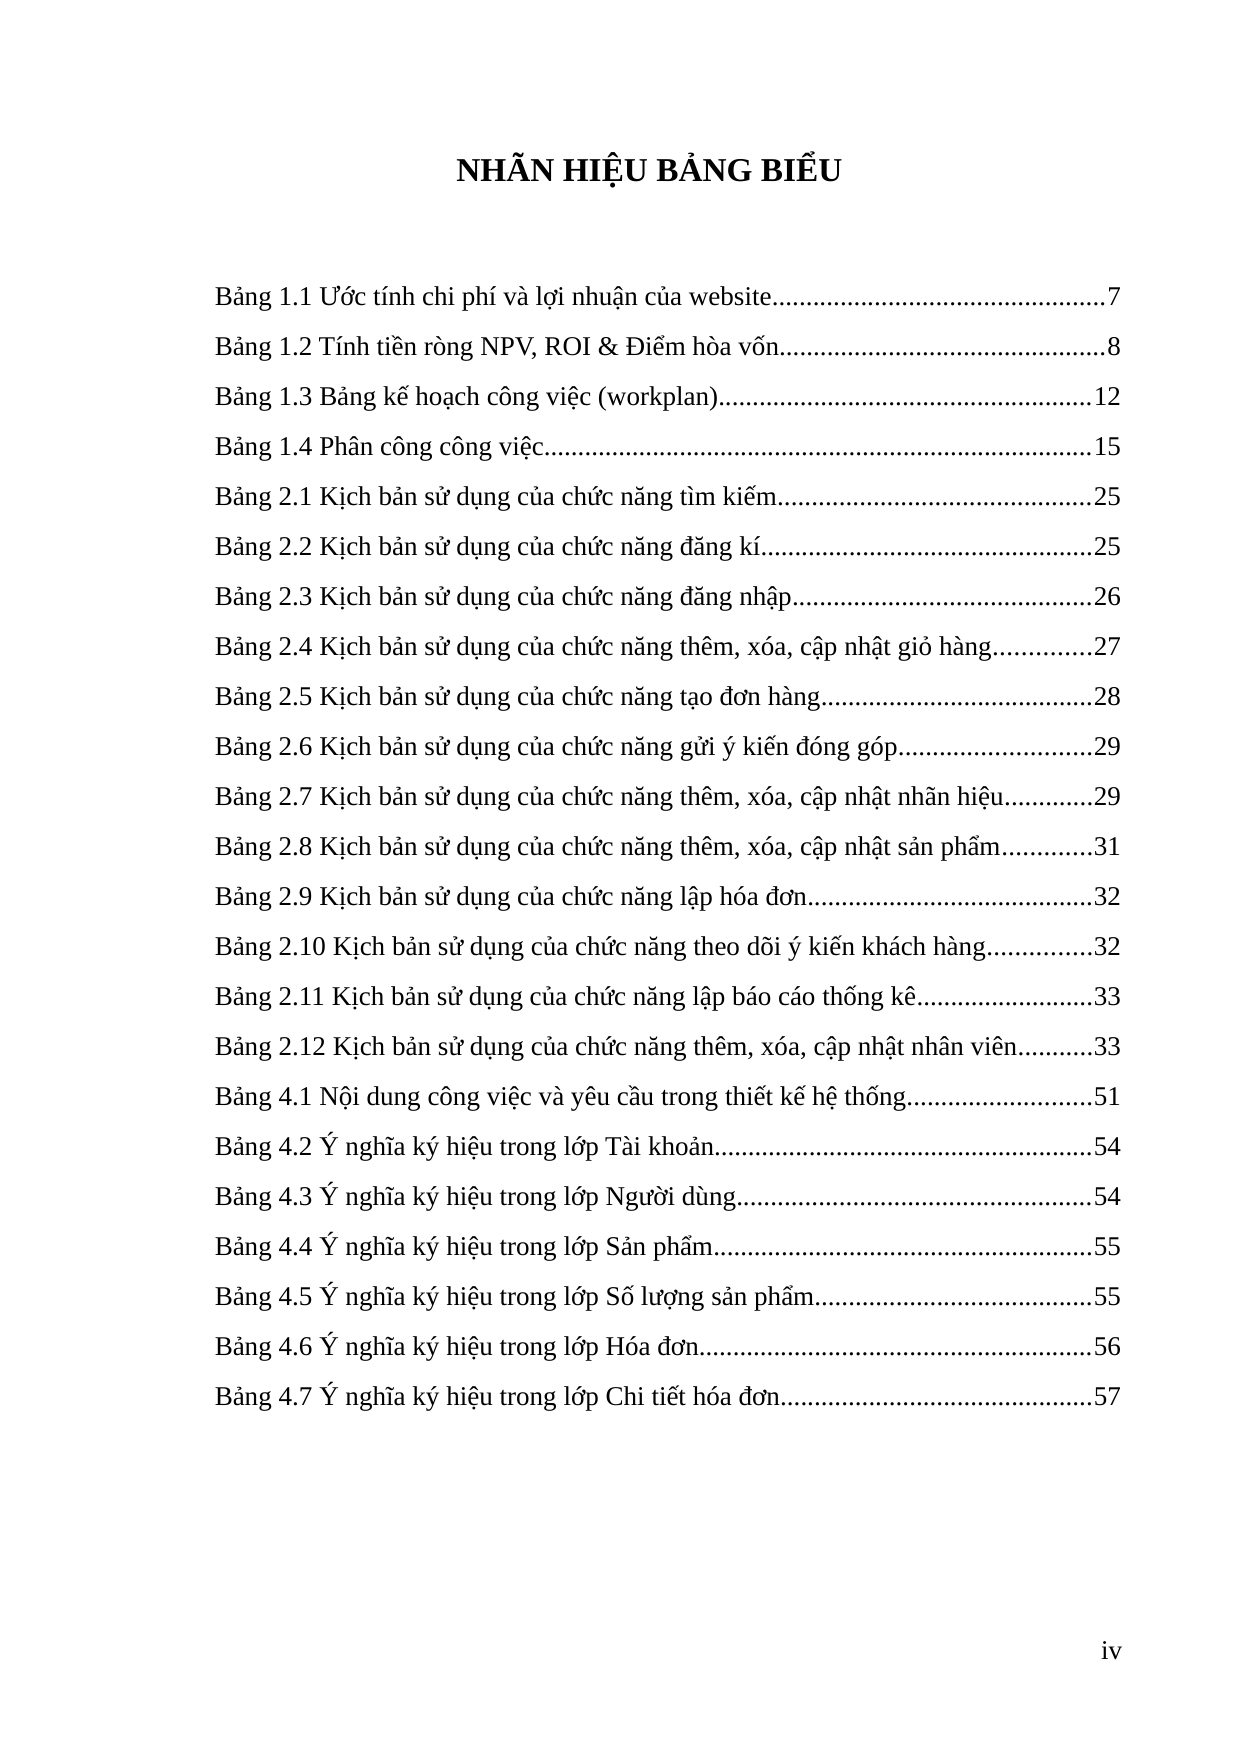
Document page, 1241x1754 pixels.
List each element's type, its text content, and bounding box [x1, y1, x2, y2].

text Bảng 2.12 Kịch bản sử dụng của chức năng thêm, xóa, cập nhật nhân viên 33 [177, 1027, 1122, 1065]
text Bảng 4.6 Ý nghĩa ký hiệu trong lớp Hóa đơn 56 [177, 1327, 1122, 1365]
text Bảng 1.1 Ước tính chi phí và lợi nhuận của website 7 [177, 277, 1122, 315]
text Bảng 2.8 Kịch bản sử dụng của chức năng thêm, xóa, cập nhật sản phẩm 31 [177, 827, 1122, 865]
text Bảng 1.3 Bảng kế hoạch công việc (workplan) 12 [177, 377, 1122, 415]
text Bảng 2.9 Kịch bản sử dụng của chức năng lập hóa đơn 32 [177, 877, 1122, 915]
text Bảng 2.1 Kịch bản sử dụng của chức năng tìm kiếm 25 [177, 477, 1122, 515]
text Bảng 1.2 Tính tiền ròng NPV, ROI & Điểm hòa vốn 8 [177, 327, 1122, 365]
text Bảng 2.6 Kịch bản sử dụng của chức năng gửi ý kiến đóng góp 29 [177, 727, 1122, 765]
text Bảng 2.10 Kịch bản sử dụng của chức năng theo dõi ý kiến khách hàng 32 [177, 927, 1122, 965]
text Bảng 4.5 Ý nghĩa ký hiệu trong lớp Số lượng sản phẩm 55 [177, 1277, 1122, 1315]
text Bảng 2.3 Kịch bản sử dụng của chức năng đăng nhập 26 [177, 577, 1122, 615]
text Bảng 4.4 Ý nghĩa ký hiệu trong lớp Sản phẩm 55 [177, 1227, 1122, 1265]
subtitle NHÃN HIỆU BẢNG BIỂU [177, 132, 1122, 207]
text Bảng 2.7 Kịch bản sử dụng của chức năng thêm, xóa, cập nhật nhãn hiệu 29 [177, 777, 1122, 815]
text Bảng 4.1 Nội dung công việc và yêu cầu trong thiết kế hệ thống 51 [177, 1077, 1122, 1115]
text Bảng 2.5 Kịch bản sử dụng của chức năng tạo đơn hàng 28 [177, 677, 1122, 715]
text Bảng 4.7 Ý nghĩa ký hiệu trong lớp Chi tiết hóa đơn 57 [177, 1377, 1122, 1415]
text Bảng 2.4 Kịch bản sử dụng của chức năng thêm, xóa, cập nhật giỏ hàng 27 [177, 627, 1122, 665]
text Bảng 4.2 Ý nghĩa ký hiệu trong lớp Tài khoản 54 [177, 1127, 1122, 1165]
text Bảng 4.3 Ý nghĩa ký hiệu trong lớp Người dùng 54 [177, 1177, 1122, 1215]
text Bảng 2.2 Kịch bản sử dụng của chức năng đăng kí 25 [177, 527, 1122, 565]
text Bảng 1.4 Phân công công việc 15 [177, 427, 1122, 465]
text Bảng 2.11 Kịch bản sử dụng của chức năng lập báo cáo thống kê 33 [177, 977, 1122, 1015]
